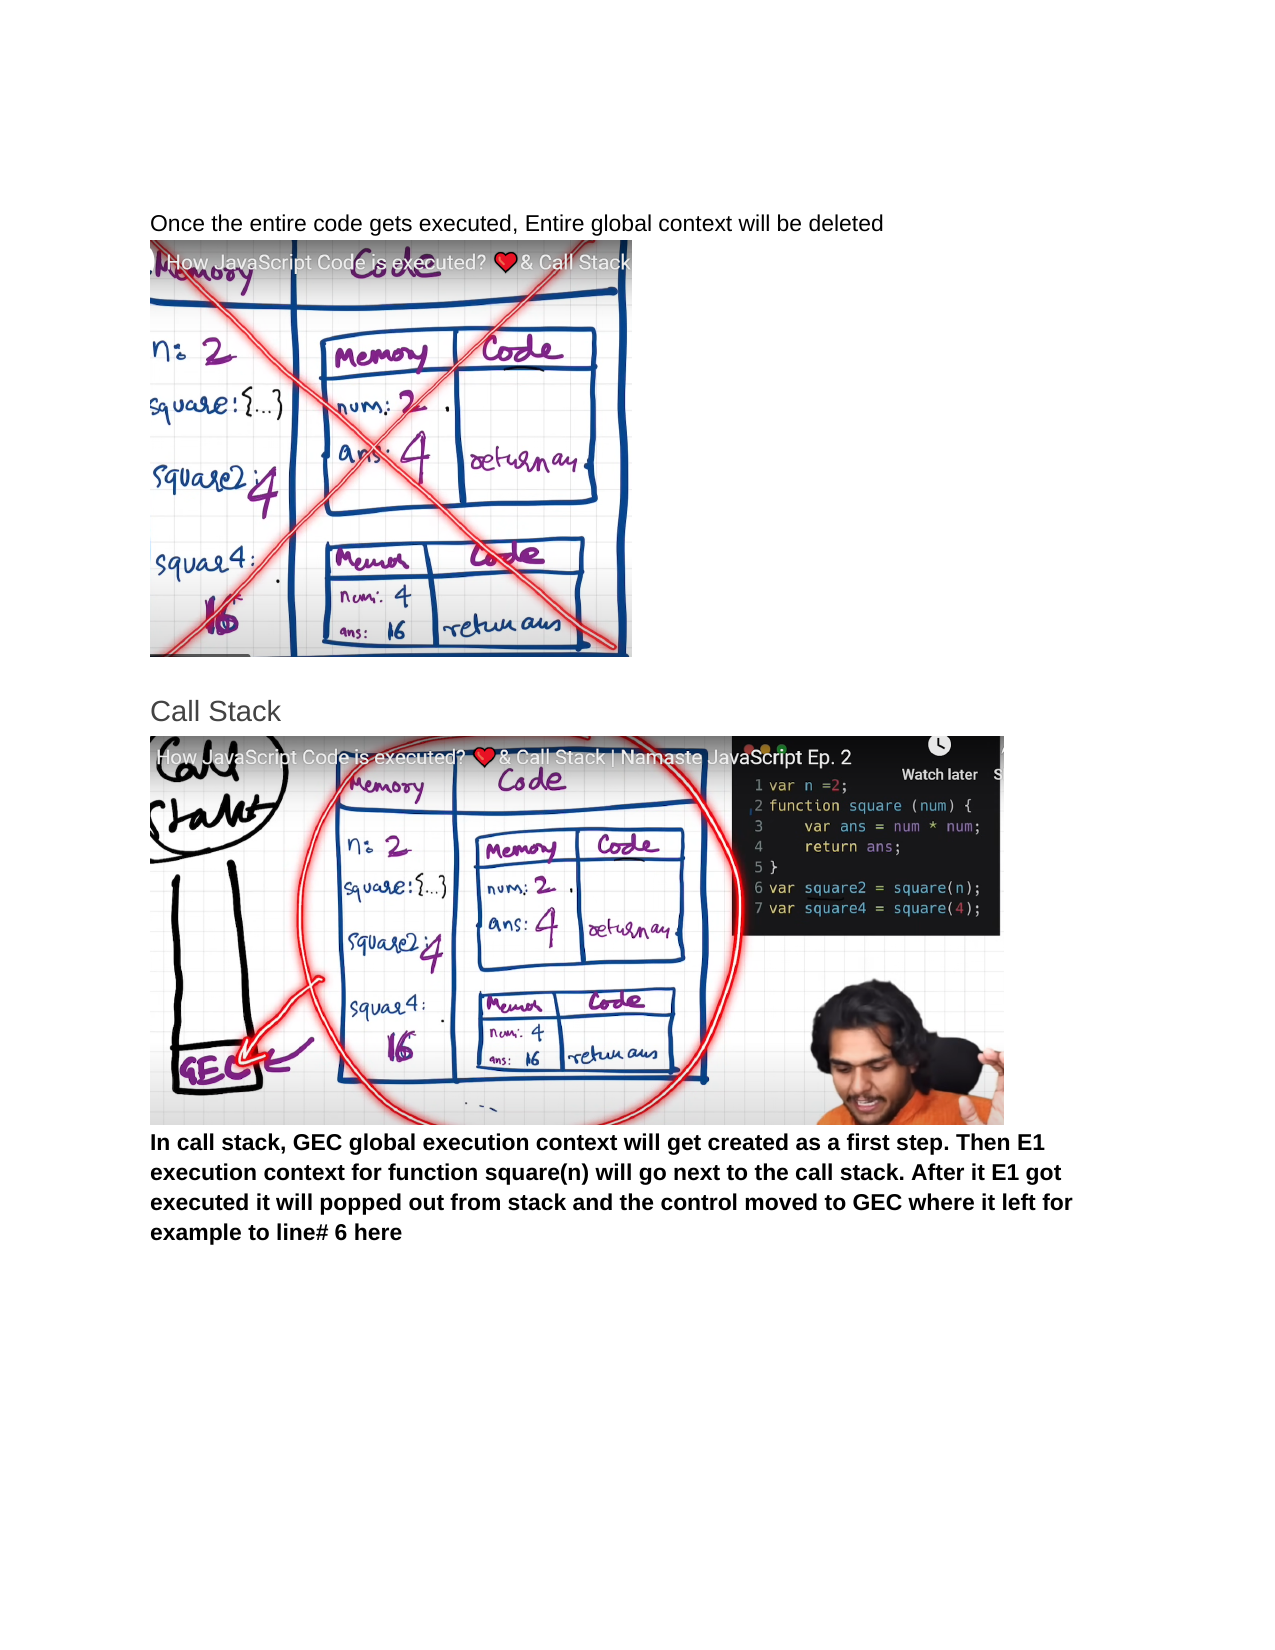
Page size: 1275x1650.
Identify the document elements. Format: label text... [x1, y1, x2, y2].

text In call stack, GEC global execution context will get created as a first step. Then E1 execution context for function square(n) will go next to the call stack. After it E1 got executed it will popped out from stack and the control moved to GEC where it left for example to line# 6 here [150, 1128, 1125, 1245]
picture [150, 240, 632, 657]
picture [150, 736, 1004, 1125]
subtitle Call Stack [150, 694, 1125, 728]
text Once the entire code gets executed, Entire global context will be deleted [150, 210, 1125, 237]
